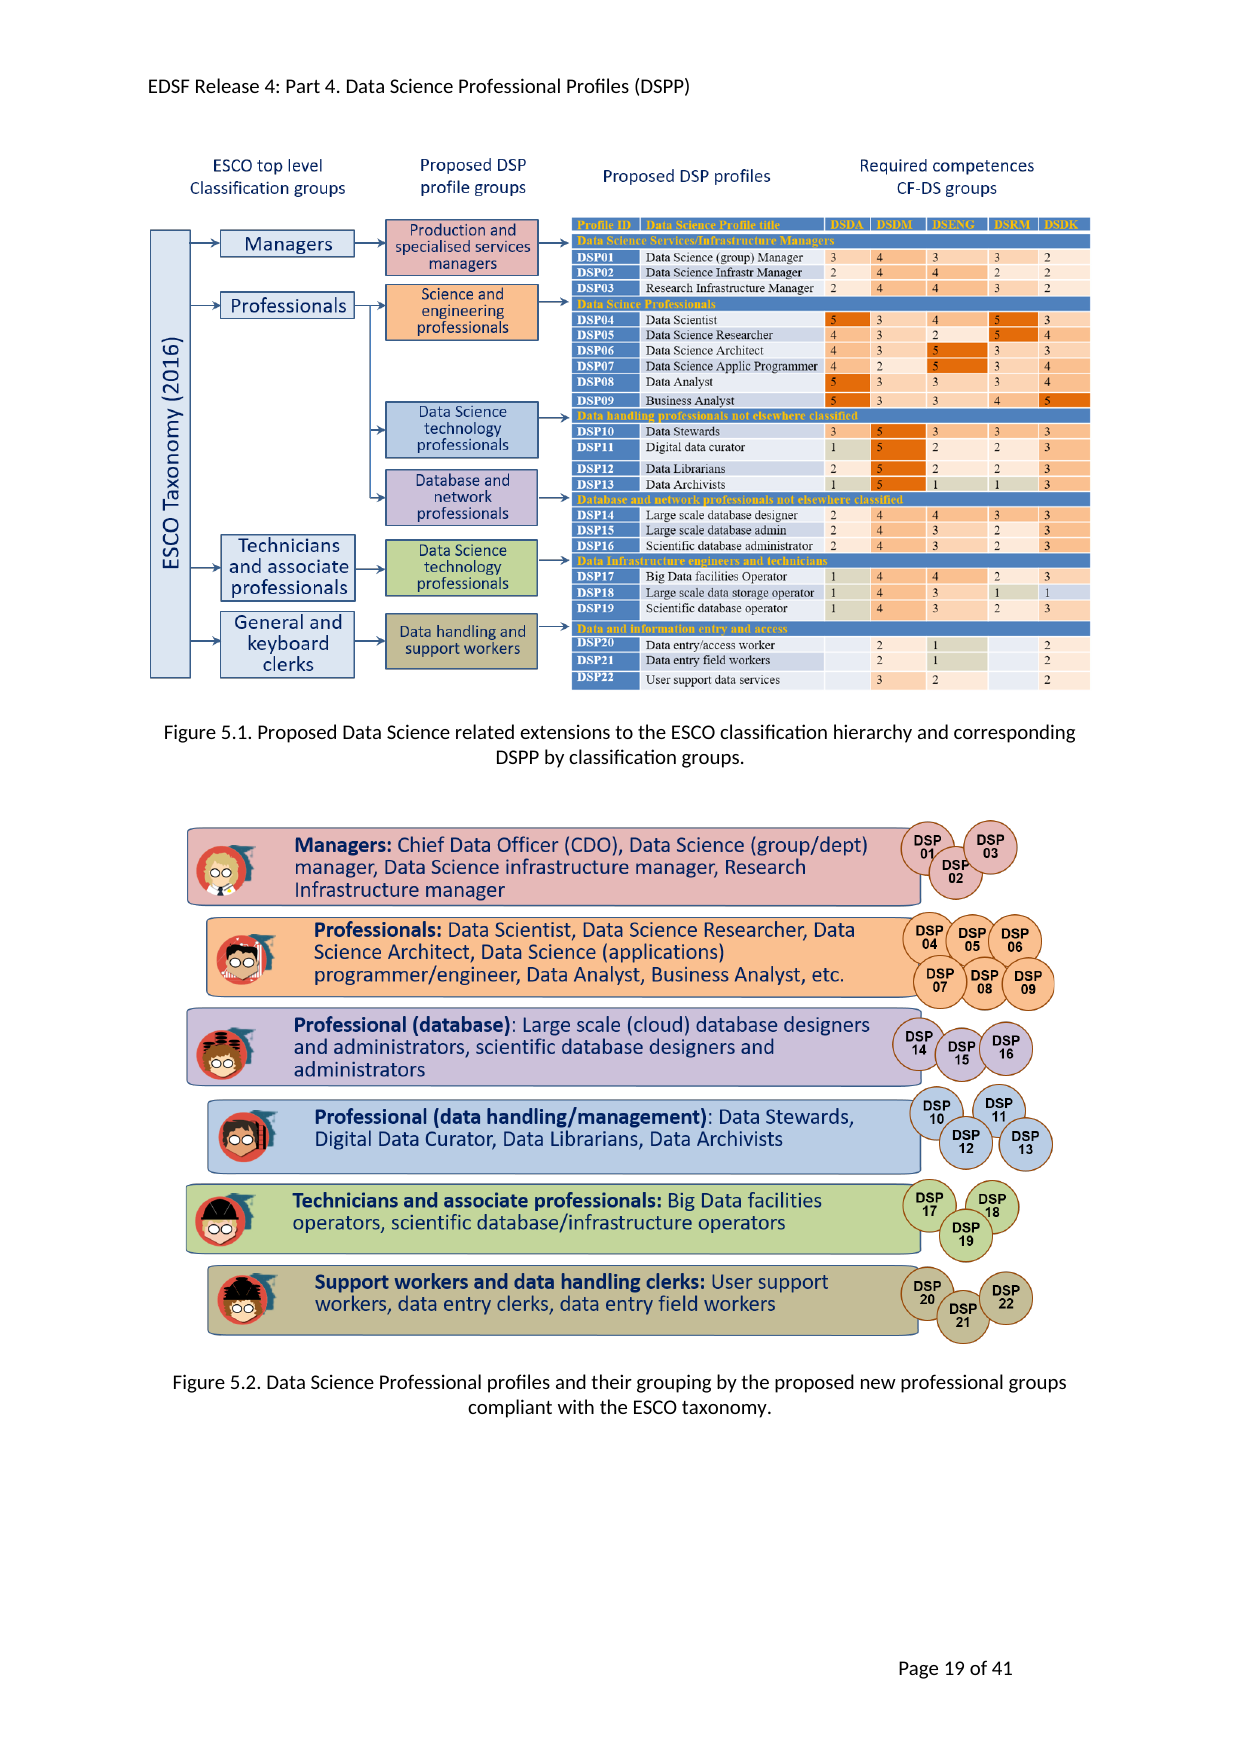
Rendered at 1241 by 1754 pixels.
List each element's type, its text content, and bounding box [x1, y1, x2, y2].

picture [185, 820, 1055, 1344]
picture [147, 147, 1093, 694]
text Figure 5.2. Data Science Professional profiles and their grouping by the proposed new professional groups compliant with the ESCO taxonomy. [148, 1369, 1093, 1420]
text Figure 5.1. Proposed Data Science related extensions to the ESCO classification hierarchy and corresponding DSPP by classification groups. [148, 719, 1093, 770]
